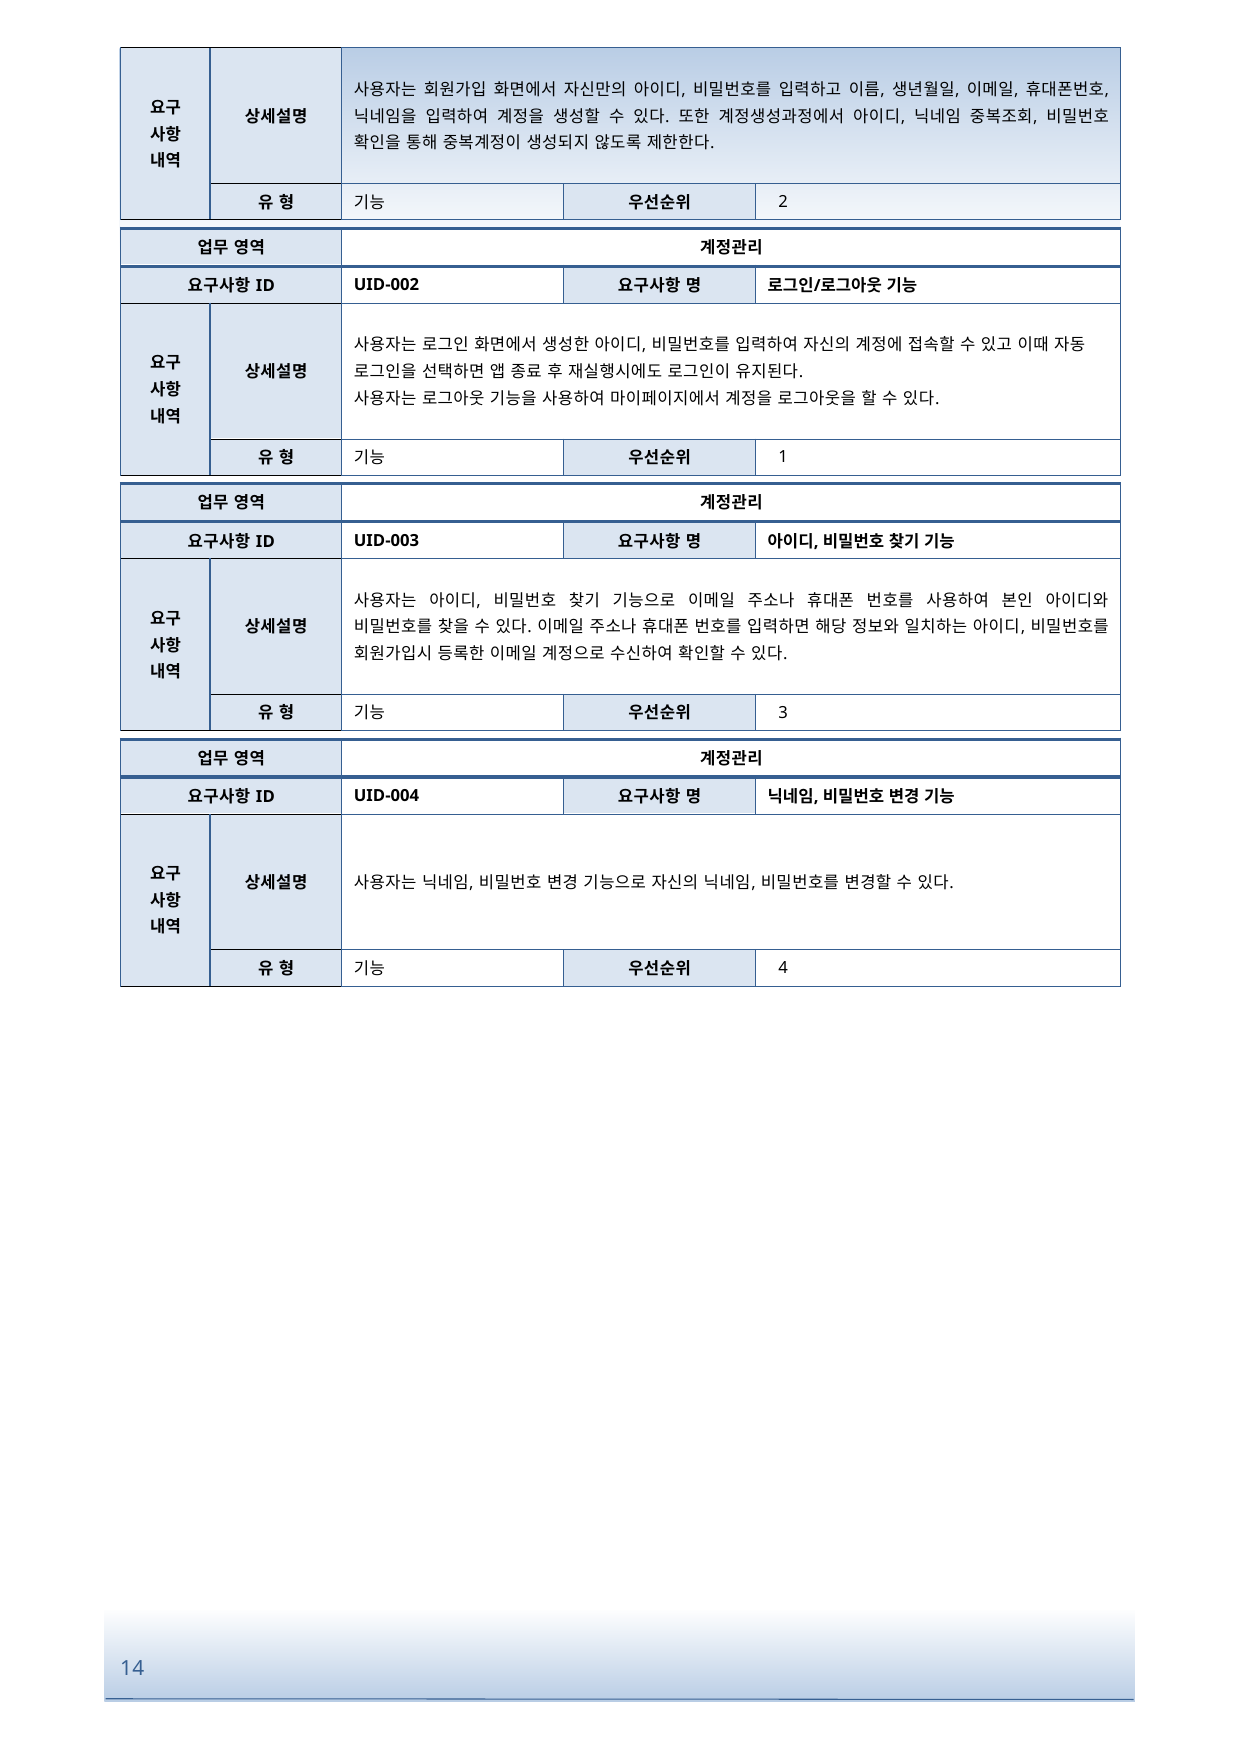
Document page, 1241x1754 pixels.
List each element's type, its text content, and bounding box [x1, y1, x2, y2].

table_cell 닉네임, 비밀번호 변경 기능 [756, 779, 1120, 813]
table_cell 아이디, 비밀번호 찾기 기능 [756, 523, 1120, 558]
table_cell 우선순위 [564, 950, 755, 986]
table_cell 요구 사항 내역 [121, 559, 209, 730]
table_cell 3 [756, 695, 1120, 730]
table_header 업무 영역 [121, 741, 341, 775]
table_cell 요구사항 ID [121, 523, 341, 558]
table_cell UID-002 [342, 268, 563, 303]
table_header 업무 영역 [121, 485, 341, 520]
table_cell 요구 사항 내역 [121, 304, 209, 475]
table_cell 사용자는 닉네임, 비밀번호 변경 기능으로 자신의 닉네임, 비밀번호를 변경할 수 있다. [342, 815, 1120, 949]
table_cell 로그인/로그아웃 기능 [756, 268, 1120, 303]
table_cell 우선순위 [564, 184, 755, 219]
table_cell 기능 [342, 695, 563, 730]
table_header 계정관리 [342, 485, 1120, 520]
table_cell 기능 [342, 440, 563, 475]
table_cell 유 형 [211, 950, 341, 986]
table_header 업무 영역 [121, 230, 341, 264]
table_header 계정관리 [342, 230, 1120, 264]
table_cell 요구사항 명 [564, 268, 755, 303]
table_cell 2 [756, 184, 1120, 219]
table_cell 요구 사항 내역 [121, 48, 209, 219]
table_cell 우선순위 [564, 440, 755, 475]
table_cell 상세설명 [211, 559, 341, 694]
table_cell 유 형 [211, 440, 341, 475]
table_cell 유 형 [211, 695, 341, 730]
table_cell 사용자는 회원가입 화면에서 자신만의 아이디, 비밀번호를 입력하고 이름, 생년월일, 이메일, 휴대폰번호, 닉네임을 입력하여 계정을 생성할 수 있다. 또한 계정생성과정에서 아이디, 닉네임 중복조회, 비밀번호 확인을 통해 중복계정이 생성되지 않도록 제한한다. [342, 48, 1120, 183]
table_cell 상세설명 [211, 304, 341, 438]
table_cell 사용자는 아이디, 비밀번호 찾기 기능으로 이메일 주소나 휴대폰 번호를 사용하여 본인 아이디와 비밀번호를 찾을 수 있다. 이메일 주소나 휴대폰 번호를 입력하면 해당 정보와 일치하는 아이디, 비밀번호를 회원가입시 등록한 이메일 계정으로 수신하여 확인할 수 있다. [342, 559, 1120, 694]
table_cell 요구사항 명 [564, 779, 755, 813]
table_cell 기능 [342, 184, 563, 219]
table_cell 우선순위 [564, 695, 755, 730]
table_cell 요구사항 명 [564, 523, 755, 558]
table_cell 사용자는 로그인 화면에서 생성한 아이디, 비밀번호를 입력하여 자신의 계정에 접속할 수 있고 이때 자동 로그인을 선택하면 앱 종료 후 재실행시에도 로그인이 유지된다. 사용자는 로그아웃 기능을 사용하여 마이페이지에서 계정을 로그아웃을 할 수 있다. [342, 304, 1120, 438]
table_cell 유 형 [211, 184, 341, 219]
table_cell 상세설명 [211, 48, 341, 183]
table_cell 상세설명 [211, 815, 341, 949]
table_header 계정관리 [342, 741, 1120, 775]
table_cell UID-004 [342, 779, 563, 813]
table_cell 기능 [342, 950, 563, 986]
table_cell 4 [756, 950, 1120, 986]
table_cell UID-003 [342, 523, 563, 558]
table_cell 요구사항 ID [121, 779, 341, 813]
table_cell 1 [756, 440, 1120, 475]
table_cell 요구사항 ID [121, 268, 341, 303]
table_cell 요구 사항 내역 [121, 815, 209, 986]
